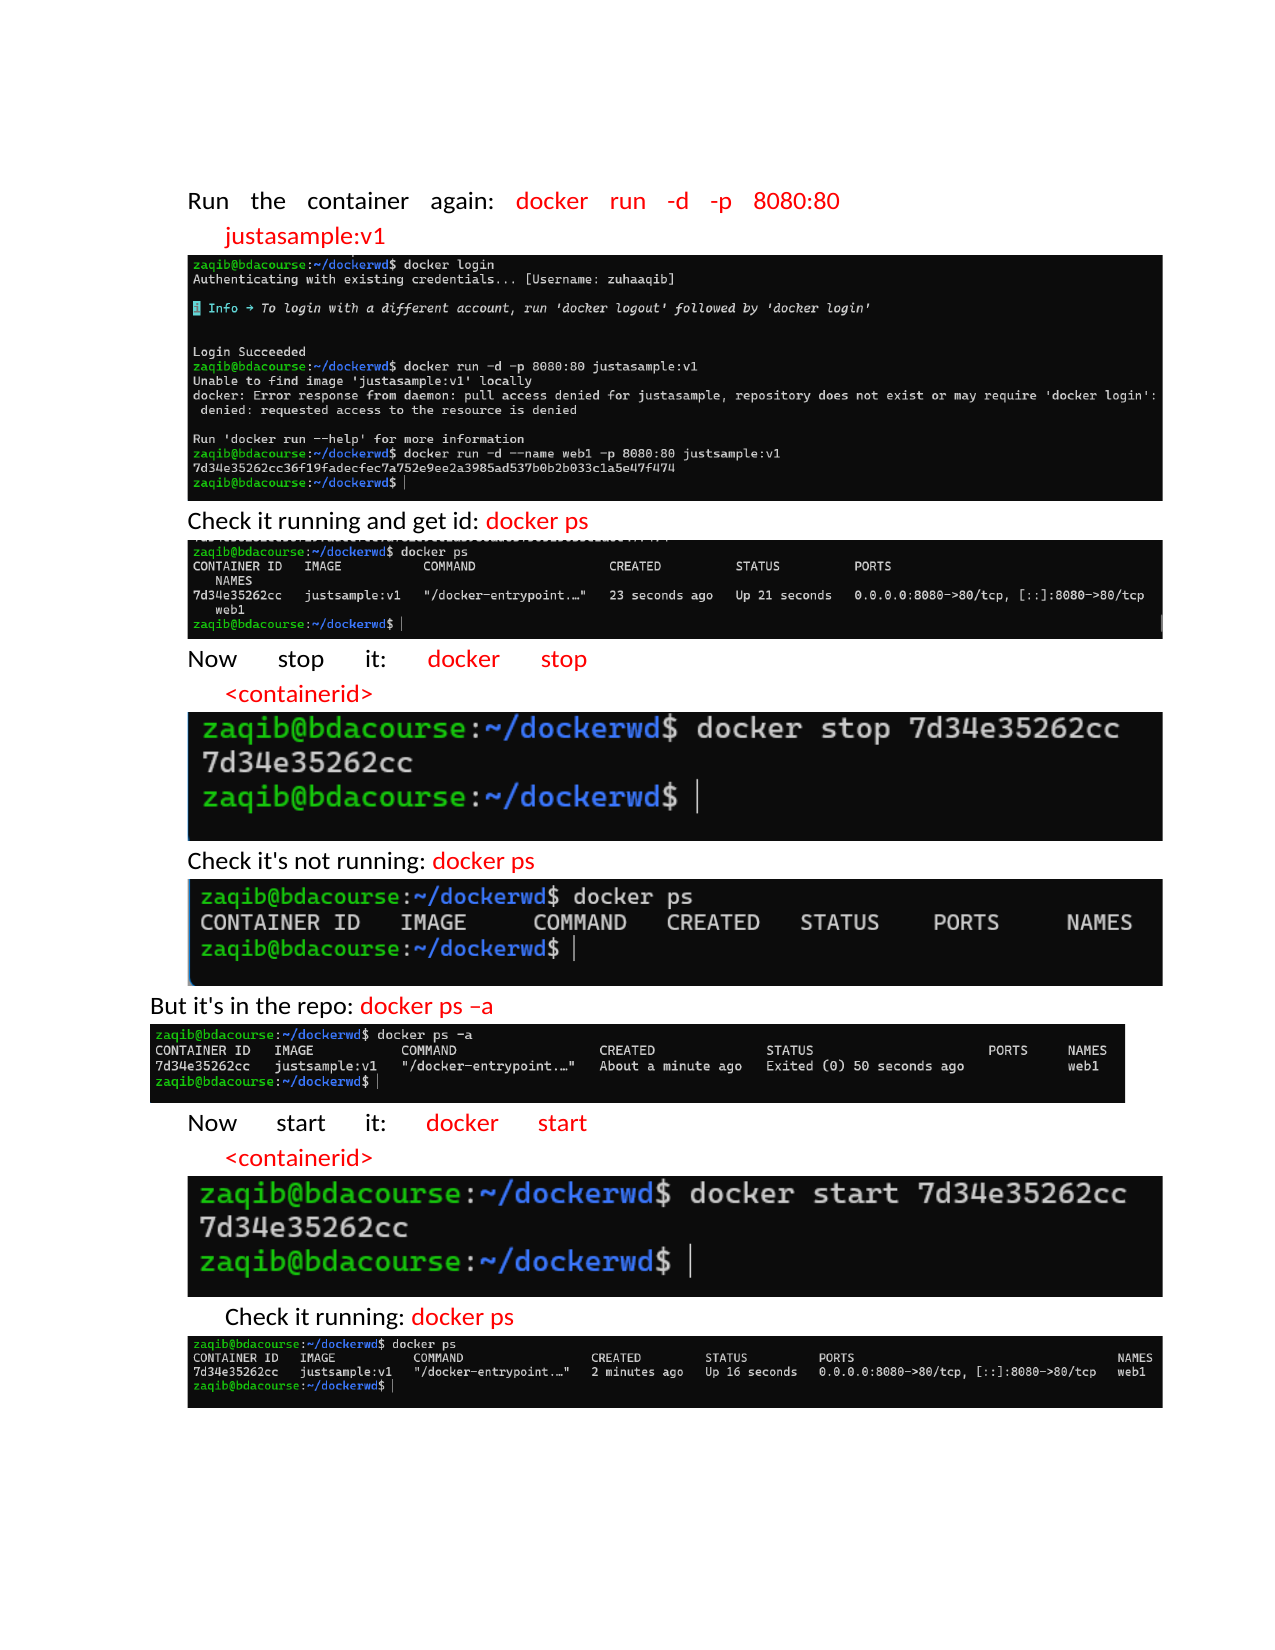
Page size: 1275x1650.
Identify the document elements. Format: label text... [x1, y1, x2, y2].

picture [187, 540, 1163, 639]
picture [187, 879, 1163, 986]
text Now start it: docker start <containerid> [187, 1107, 587, 1172]
text Check it running: docker ps [187, 1297, 587, 1332]
text Run the container again: docker run -d -p 8080:80 justasample:v1 [187, 185, 841, 251]
text Check it running and get id: docker ps [187, 506, 841, 536]
picture [187, 255, 1163, 501]
text But it's in the repo: docker ps –a [150, 990, 1125, 1020]
picture [150, 1024, 1125, 1103]
picture [187, 1176, 1163, 1297]
text Check it's not running: docker ps [187, 845, 587, 875]
text Now stop it: docker stop <containerid> [187, 643, 587, 708]
picture [187, 1336, 1163, 1408]
picture [187, 712, 1163, 841]
